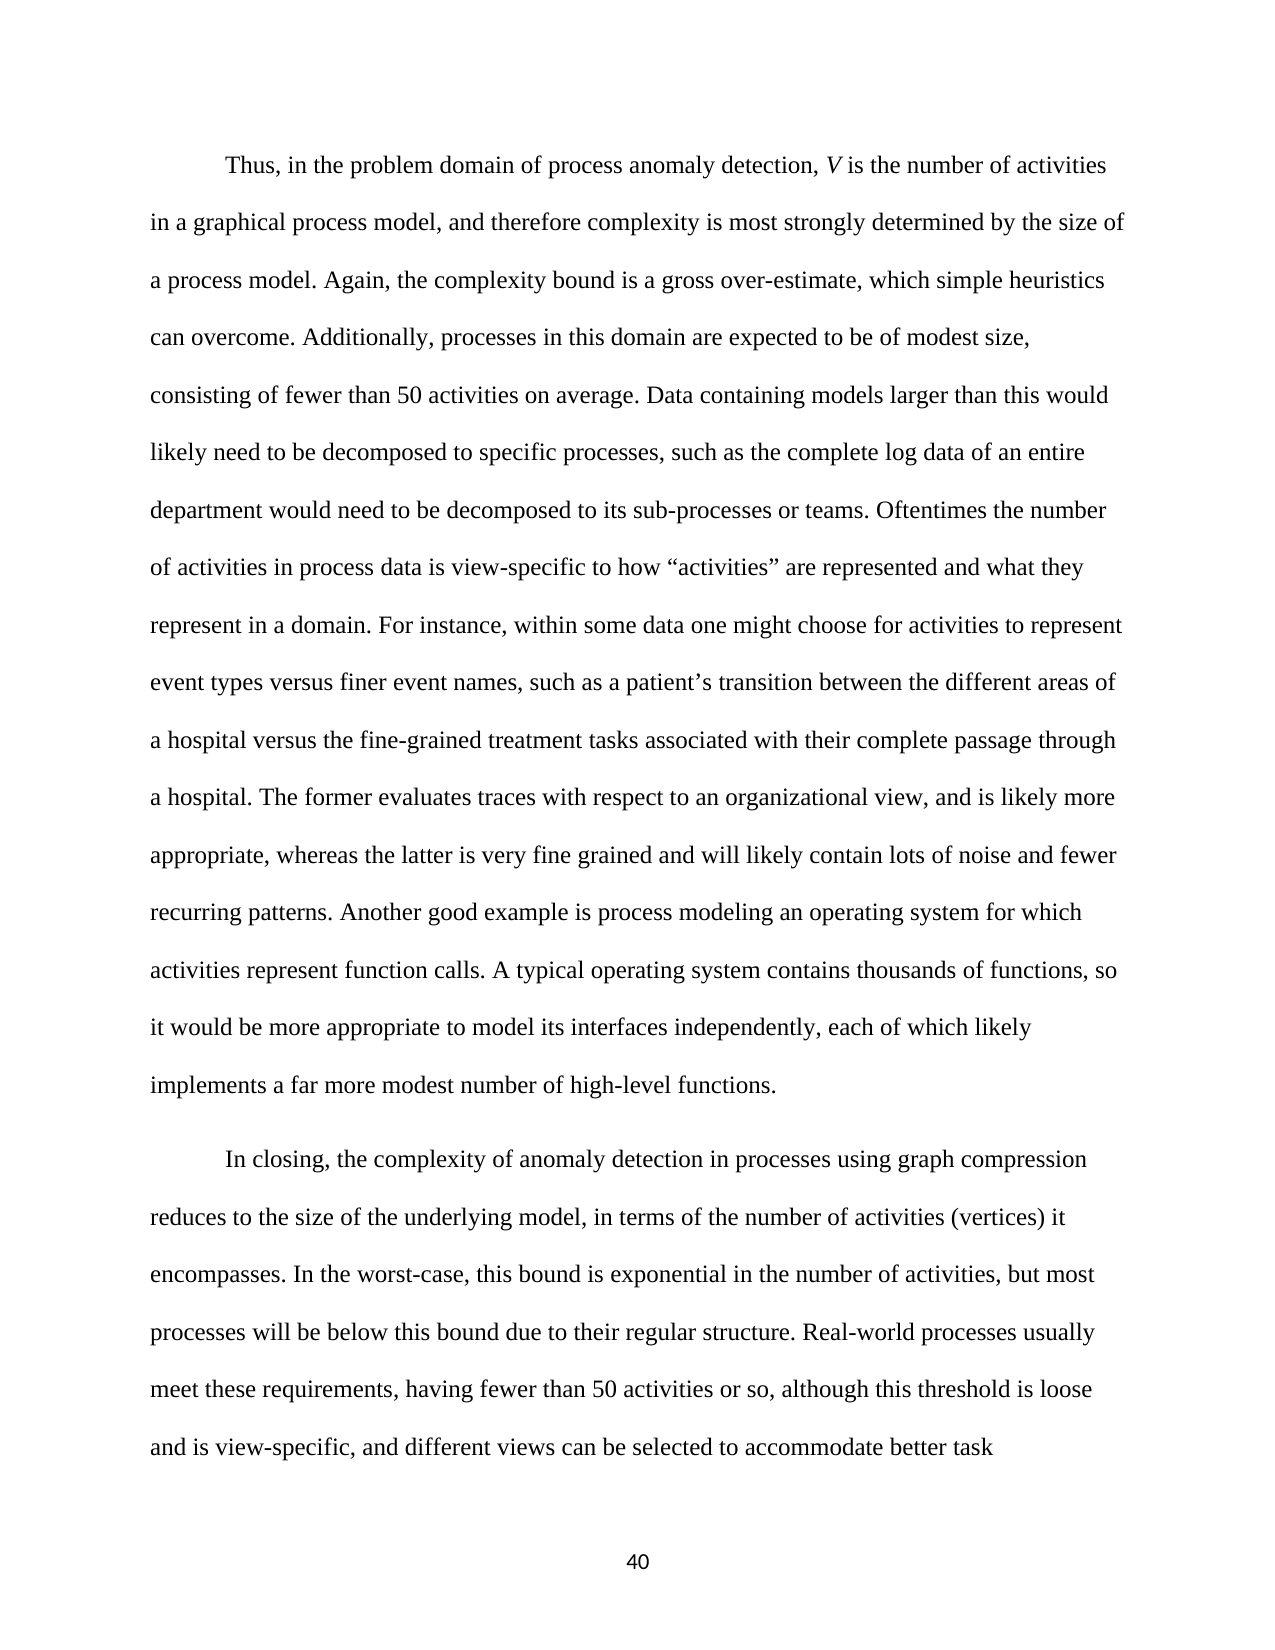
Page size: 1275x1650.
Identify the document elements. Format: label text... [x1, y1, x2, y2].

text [150, 1144, 1125, 1460]
text Thus, in the problem domain of process anomaly detection, V is the number of activities in a graphical process model, and therefore complexity is most strongly determined by the size of a process model. Again, the complexity bound is a gross over-estimate, which simple heuristics can overcome. Additionally, processes in this domain are expected to be of modest size, consisting of fewer than 50 activities on average. Data containing models larger than this would likely need to be decomposed to specific processes, such as the complete log data of an entire department would need to be decomposed to its sub-processes or teams. Oftentimes the number of activities in process data is view-specific to how “activities” are represented and what they represent in a domain. For instance, within some data one might choose for activities to represent event types versus finer event names, such as a patient’s transition between the different areas of a hospital versus the fine-grained treatment tasks associated with their complete passage through a hospital. The former evaluates traces with respect to an organizational view, and is likely more appropriate, whereas the latter is very fine grained and will likely contain lots of noise and fewer recurring patterns. Another good example is process modeling an operating system for which activities represent function calls. A typical operating system contains thousands of functions, so it would be more appropriate to model its interfaces independently, each of which likely implements a far more modest number of high-level functions. [150, 150, 1125, 1099]
